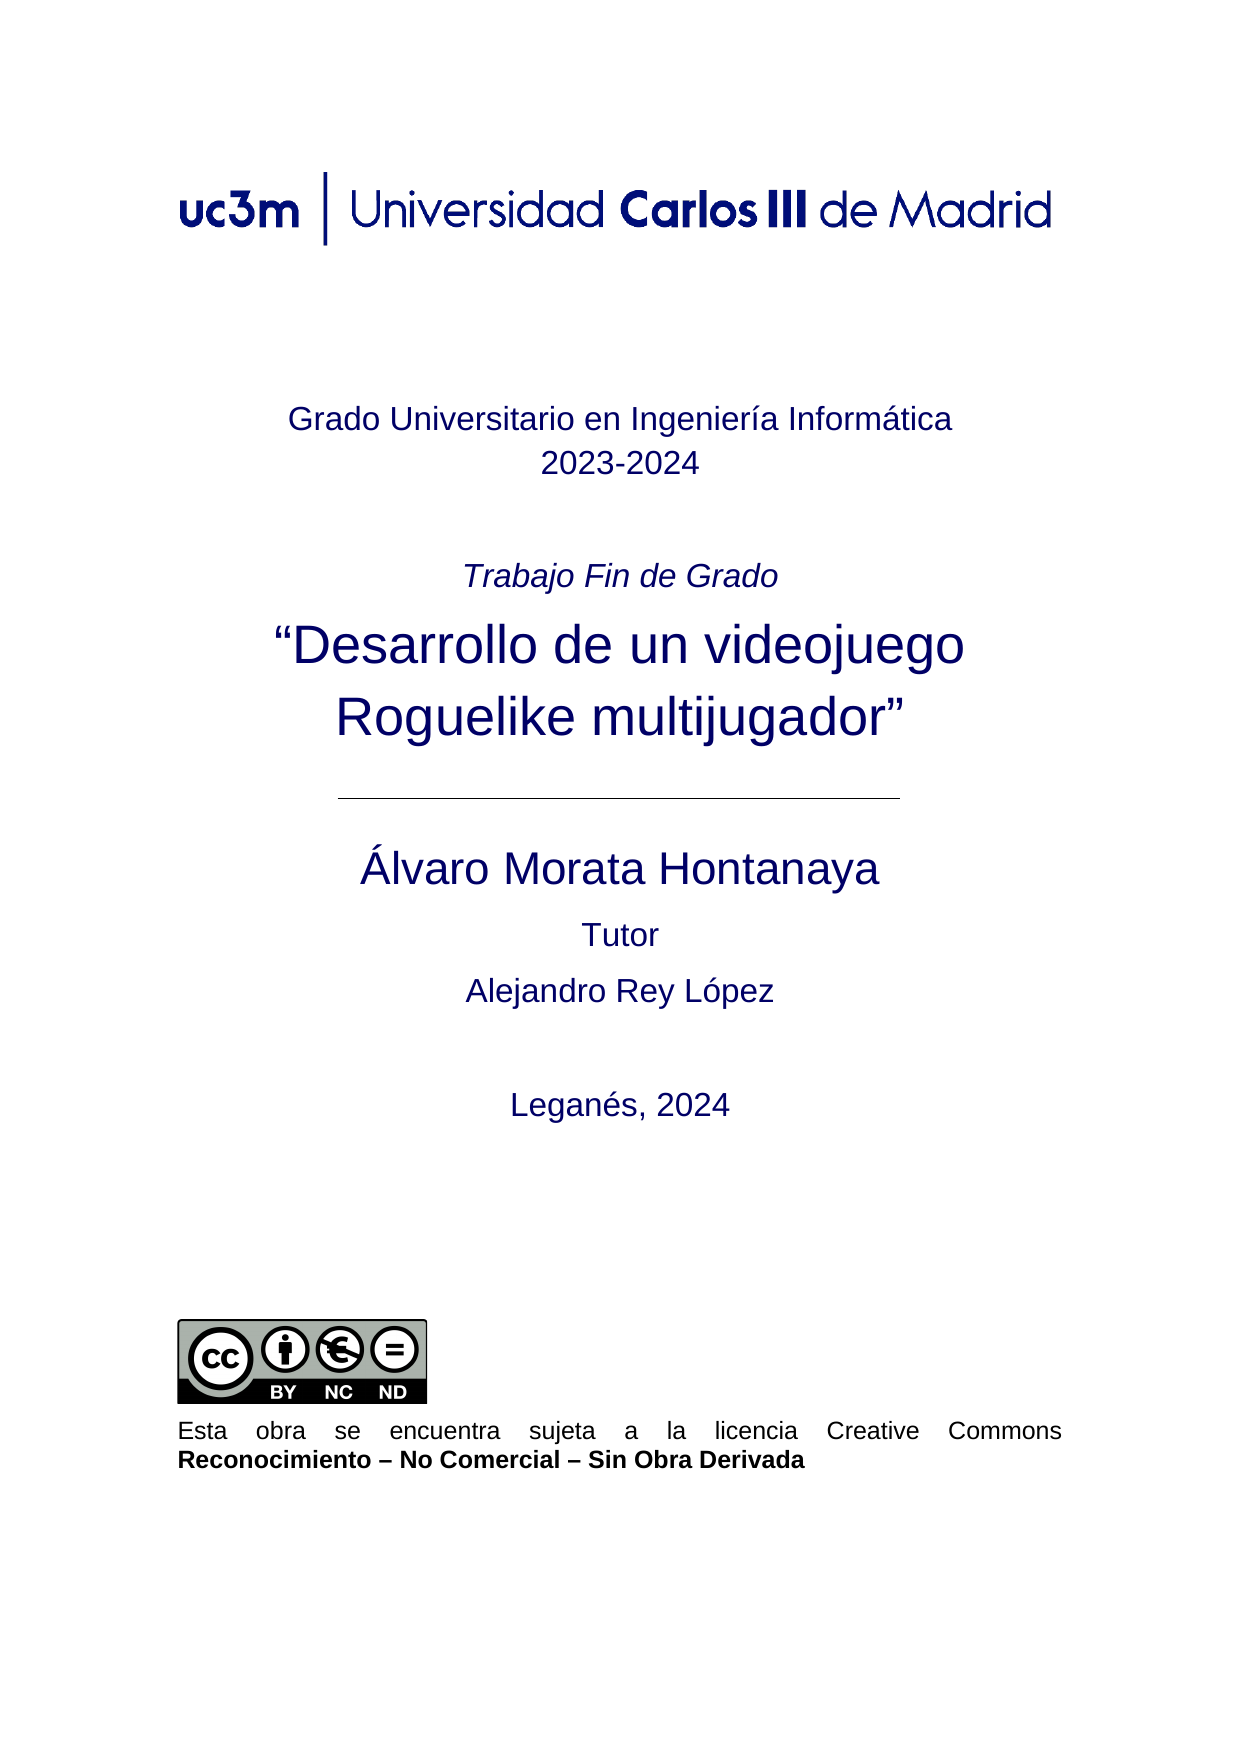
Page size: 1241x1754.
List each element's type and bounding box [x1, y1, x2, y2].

picture [177, 1319, 428, 1404]
picture [141, 160, 1089, 257]
